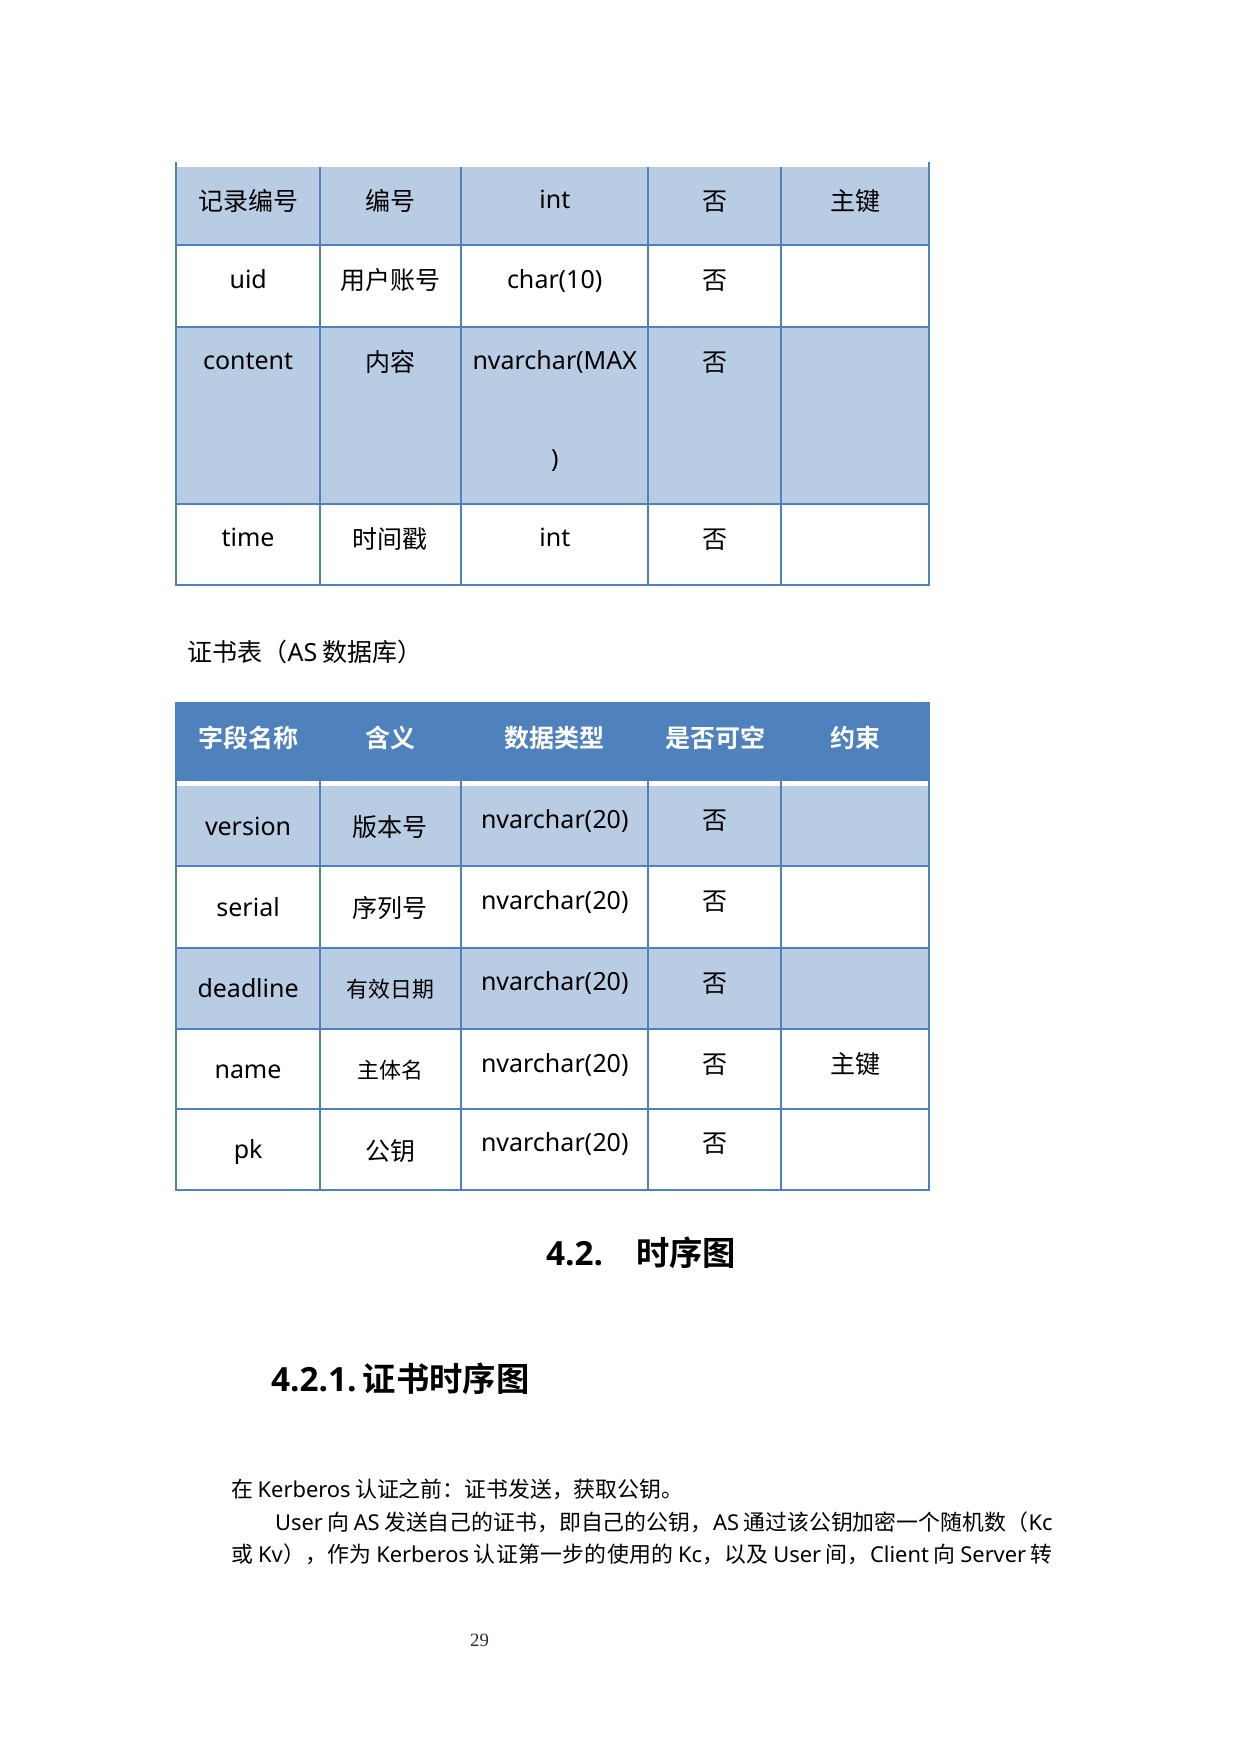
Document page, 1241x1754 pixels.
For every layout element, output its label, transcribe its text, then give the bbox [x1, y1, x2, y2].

table_cell 时间戳 [321, 505, 460, 584]
table_cell 否 [649, 328, 780, 503]
table_cell 有效日期 [321, 949, 460, 1028]
table_cell [782, 1110, 928, 1189]
table_cell 编号 [321, 167, 460, 244]
table_cell 主体名 [321, 1030, 460, 1107]
table_header 数据类型 [462, 704, 647, 781]
table_cell nvarchar(20) [462, 867, 647, 947]
table_cell [782, 949, 928, 1028]
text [231, 1504, 1053, 1569]
table_cell int [462, 505, 647, 584]
table_cell deadline [177, 949, 319, 1028]
table_cell version [177, 786, 319, 865]
table_cell [782, 246, 928, 326]
table_cell nvarchar(20) [462, 1030, 647, 1107]
subtitle 时序图 [229, 1218, 1053, 1283]
table_cell 记录编号 [177, 167, 319, 244]
table_cell [782, 786, 928, 865]
table_cell 否 [649, 867, 780, 947]
table_cell 否 [649, 505, 780, 584]
table_cell 否 [649, 786, 780, 865]
table_cell 否 [649, 246, 780, 326]
subtitle 证书时序图 [271, 1345, 1053, 1410]
table_cell [782, 328, 928, 503]
table_cell [782, 867, 928, 947]
list 在Kerberos认证之前：证书发送，获取公钥。 [187, 1472, 1053, 1504]
table_cell char(10) [462, 246, 647, 326]
table_cell 否 [649, 1110, 780, 1189]
text 证书表（AS数据库） [187, 618, 1053, 683]
table_header 约束 [782, 704, 928, 781]
table_cell pk [177, 1110, 319, 1189]
table_cell 否 [649, 1030, 780, 1107]
table_cell nvarchar(20) [462, 1110, 647, 1189]
table_cell 主键 [782, 167, 928, 244]
table_header 含义 [321, 704, 460, 781]
table_header 是否可空 [649, 704, 780, 781]
table_cell uid [177, 246, 319, 326]
table_cell [782, 505, 928, 584]
table_cell 序列号 [321, 867, 460, 947]
table_cell nvarchar(MAX) [462, 328, 647, 503]
table_cell time [177, 505, 319, 584]
table_cell 用户账号 [321, 246, 460, 326]
table_cell 版本号 [321, 786, 460, 865]
table_cell nvarchar(20) [462, 786, 647, 865]
table_cell 主键 [782, 1030, 928, 1107]
table_cell nvarchar(20) [462, 949, 647, 1028]
table_cell 内容 [321, 328, 460, 503]
table_cell 否 [649, 167, 780, 244]
table_cell 公钥 [321, 1110, 460, 1189]
table_cell 否 [649, 949, 780, 1028]
table_header 字段名称 [177, 704, 319, 781]
table_cell name [177, 1030, 319, 1107]
table_cell int [462, 167, 647, 244]
table_cell content [177, 328, 319, 503]
table_cell serial [177, 867, 319, 947]
